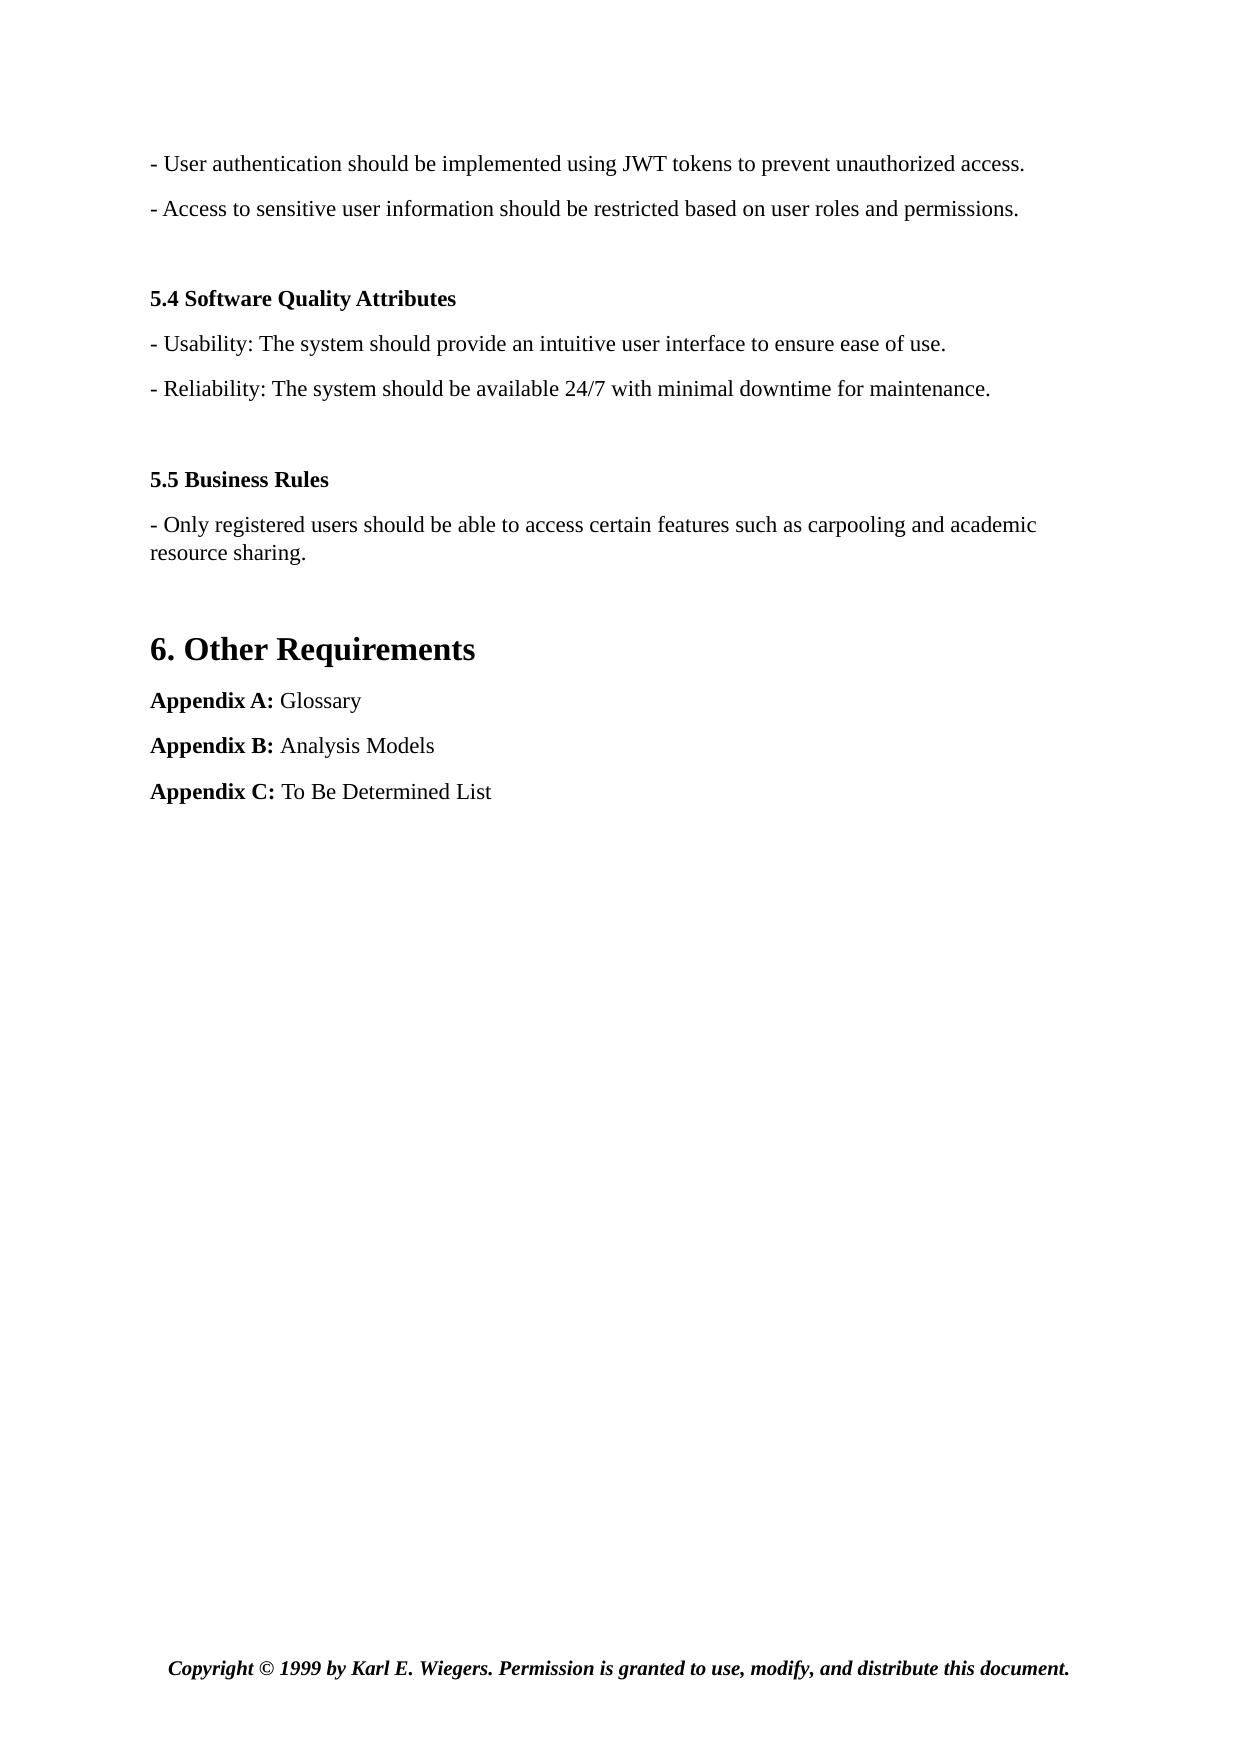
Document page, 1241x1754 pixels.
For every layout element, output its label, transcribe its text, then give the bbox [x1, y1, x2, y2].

text Appendix A: Glossary [150, 687, 1090, 714]
text 5.4 Software Quality Attributes [150, 285, 1090, 312]
text - Usability: The system should provide an intuitive user interface to ensure ease of use. [150, 330, 1090, 357]
text - Access to sensitive user information should be restricted based on user roles and permissions. [150, 195, 1090, 221]
text - Only registered users should be able to access certain features such as carpooling and academic resource sharing. [150, 511, 1090, 566]
text 6. Other Requirements [150, 629, 1090, 668]
text 5.5 Business Rules [150, 466, 1090, 492]
text - User authentication should be implemented using JWT tokens to prevent unauthorized access. [150, 150, 1090, 176]
text - Reliability: The system should be available 24/7 with minimal downtime for maintenance. [150, 376, 1090, 402]
text Appendix C: To Be Determined List [150, 778, 1090, 804]
text Appendix B: Analysis Models [150, 733, 1090, 759]
